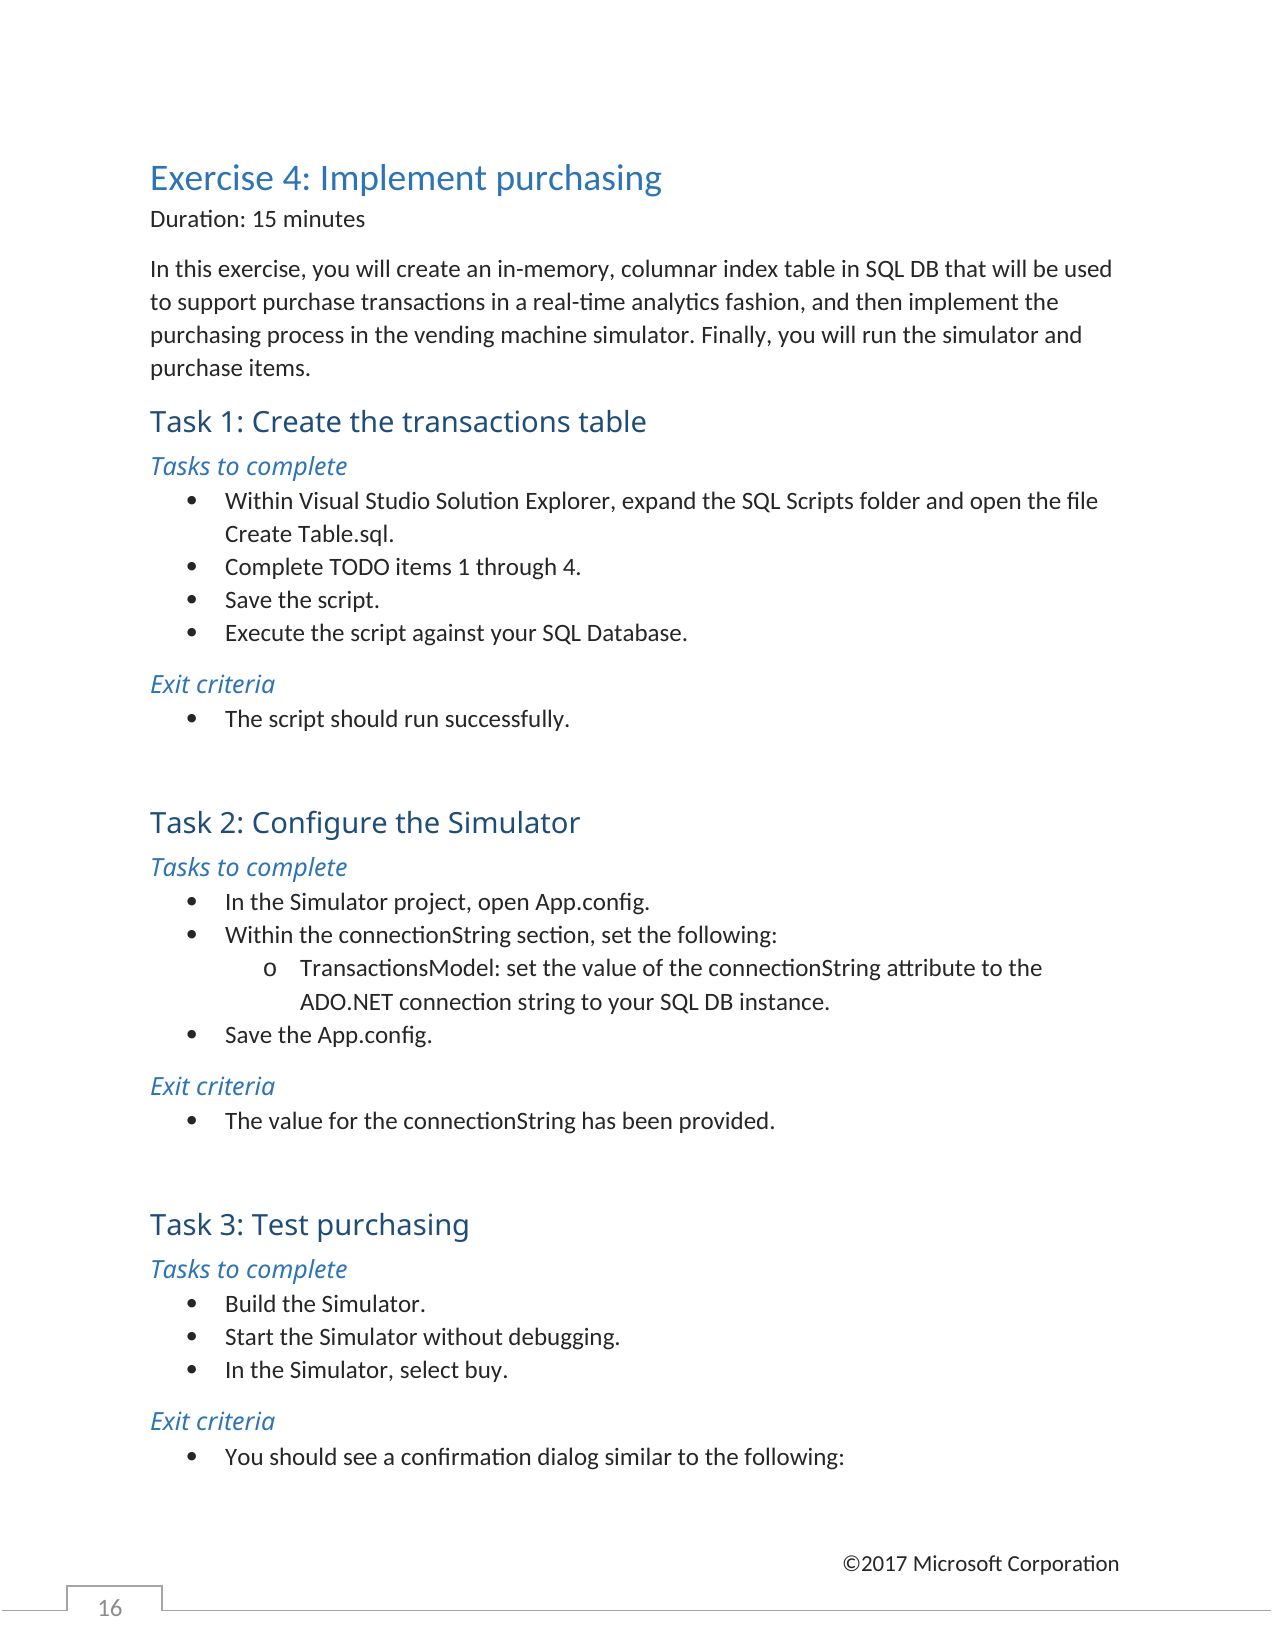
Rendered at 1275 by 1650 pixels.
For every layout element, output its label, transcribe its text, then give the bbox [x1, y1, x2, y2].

list In the Simulator project, open App.config. [187, 886, 1125, 917]
subtitle Tasks to complete [150, 849, 1125, 883]
list In the Simulator, select buy. [187, 1354, 1125, 1385]
list Build the Simulator. [187, 1288, 1125, 1319]
list TransactionsModel: set the value of the connectionString attribute to the ADO.NET connection string to your SQL DB instance. [262, 952, 1125, 1017]
list Within Visual Studio Solution Explorer, expand the SQL Scripts folder and open the file Create Table.sql. [187, 485, 1125, 549]
subtitle Task 1: Create the transactions table [150, 402, 1125, 441]
subtitle Task 3: Test purchasing [150, 1205, 1125, 1244]
subtitle Tasks to complete [150, 448, 1125, 483]
subtitle Exit criteria [150, 1404, 1125, 1438]
subtitle Exercise 4: Implement purchasing [150, 154, 1125, 200]
list Execute the script against your SQL Database. [187, 617, 1125, 647]
subtitle Task 2: Configure the Simulator [150, 802, 1125, 842]
list Start the Simulator without debugging. [187, 1321, 1125, 1352]
list The script should run successfully. [187, 703, 1125, 734]
list Save the script. [187, 584, 1125, 614]
list The value for the connectionString has been provided. [187, 1106, 1125, 1136]
text Duration: 15 minutes [150, 204, 1125, 234]
list You should see a confirmation dialog similar to the following: [187, 1441, 1125, 1471]
subtitle Tasks to complete [150, 1252, 1125, 1286]
subtitle Exit criteria [150, 667, 1125, 701]
list Save the App.config. [187, 1019, 1125, 1050]
subtitle Exit criteria [150, 1069, 1125, 1103]
list Complete TODO items 1 through 4. [187, 551, 1125, 582]
list Within the connectionString section, set the following: [187, 919, 1125, 950]
text In this exercise, you will create an in-memory, columnar index table in SQL DB that will be used to support purchase transactions in a real-time analytics fashion, and then implement the purchasing process in the vending machine simulator. Finally, you will run the simulator and purchase items. [150, 253, 1125, 382]
